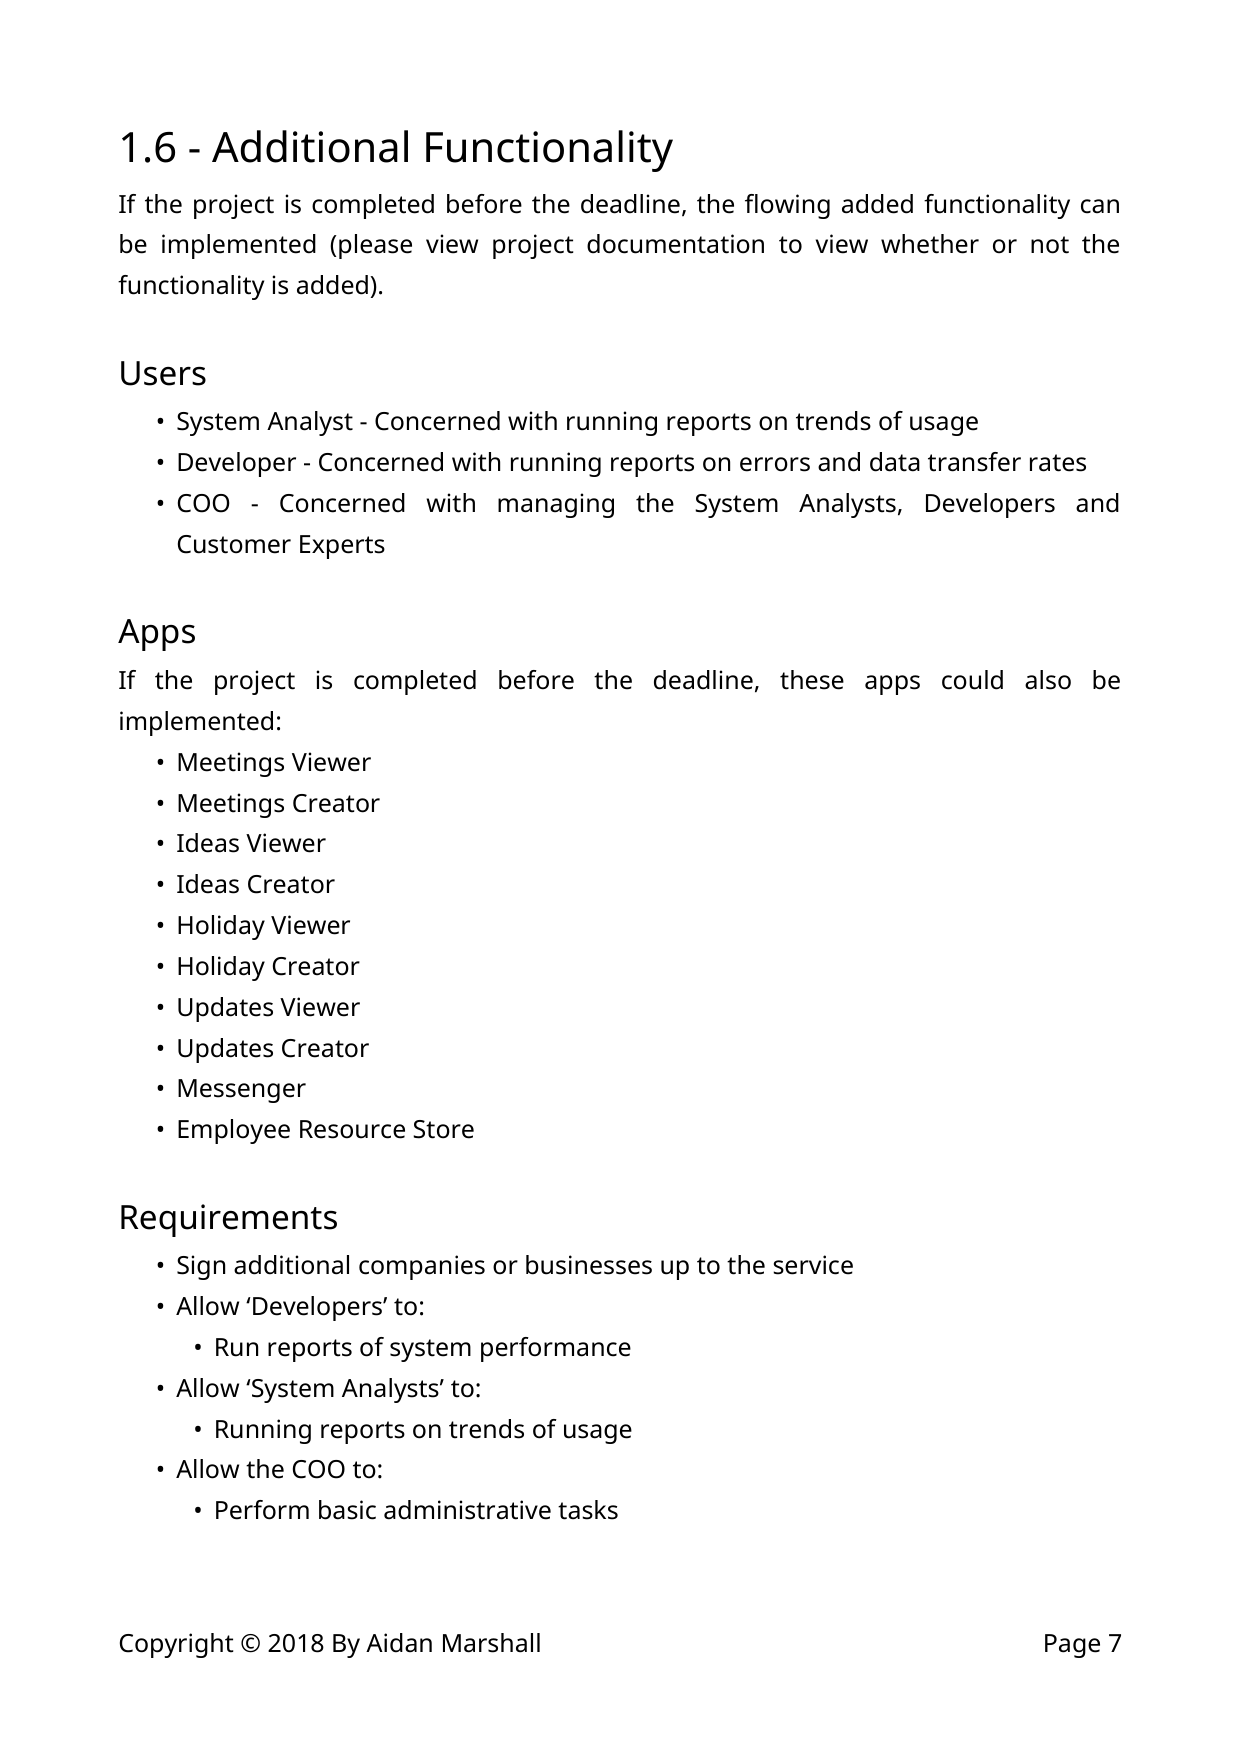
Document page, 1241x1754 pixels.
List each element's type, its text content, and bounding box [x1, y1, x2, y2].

text If the project is completed before the deadline, these apps could also be implemented: [118, 663, 1122, 738]
list Updates Viewer [156, 989, 1122, 1023]
list Run reports of system performance [193, 1330, 1122, 1364]
subtitle Users [118, 349, 1122, 395]
list Sign additional companies or businesses up to the service [156, 1248, 1122, 1282]
list Holiday Viewer [156, 908, 1122, 942]
list Updates Creator [156, 1030, 1122, 1064]
list Running reports on trends of usage [193, 1411, 1122, 1445]
list Allow the COO to: [156, 1452, 1122, 1486]
subtitle 1.6 - Additional Functionality [118, 118, 1122, 175]
list Employee Resource Store [156, 1112, 1122, 1146]
list Allow ‘System Analysts’ to: [156, 1371, 1122, 1404]
list System Analyst - Concerned with running reports on trends of usage [156, 404, 1122, 438]
list Perform basic administrative tasks [193, 1493, 1122, 1527]
list Allow ‘Developers’ to: [156, 1289, 1122, 1323]
list Messenger [156, 1071, 1122, 1105]
text If the project is completed before the deadline, the flowing added functionality can be implemented (please view project documentation to view whether or not the functionality is added). [118, 186, 1122, 302]
list Ideas Viewer [156, 826, 1122, 860]
list Holiday Creator [156, 948, 1122, 983]
list Meetings Creator [156, 785, 1122, 819]
list Ideas Creator [156, 867, 1122, 901]
list Developer - Concerned with running reports on errors and data transfer rates [156, 445, 1122, 479]
subtitle Requirements [118, 1193, 1122, 1239]
subtitle Apps [118, 608, 1122, 654]
list COO - Concerned with managing the System Analysts, Developers and Customer Experts [156, 486, 1122, 561]
list Meetings Viewer [156, 744, 1122, 778]
